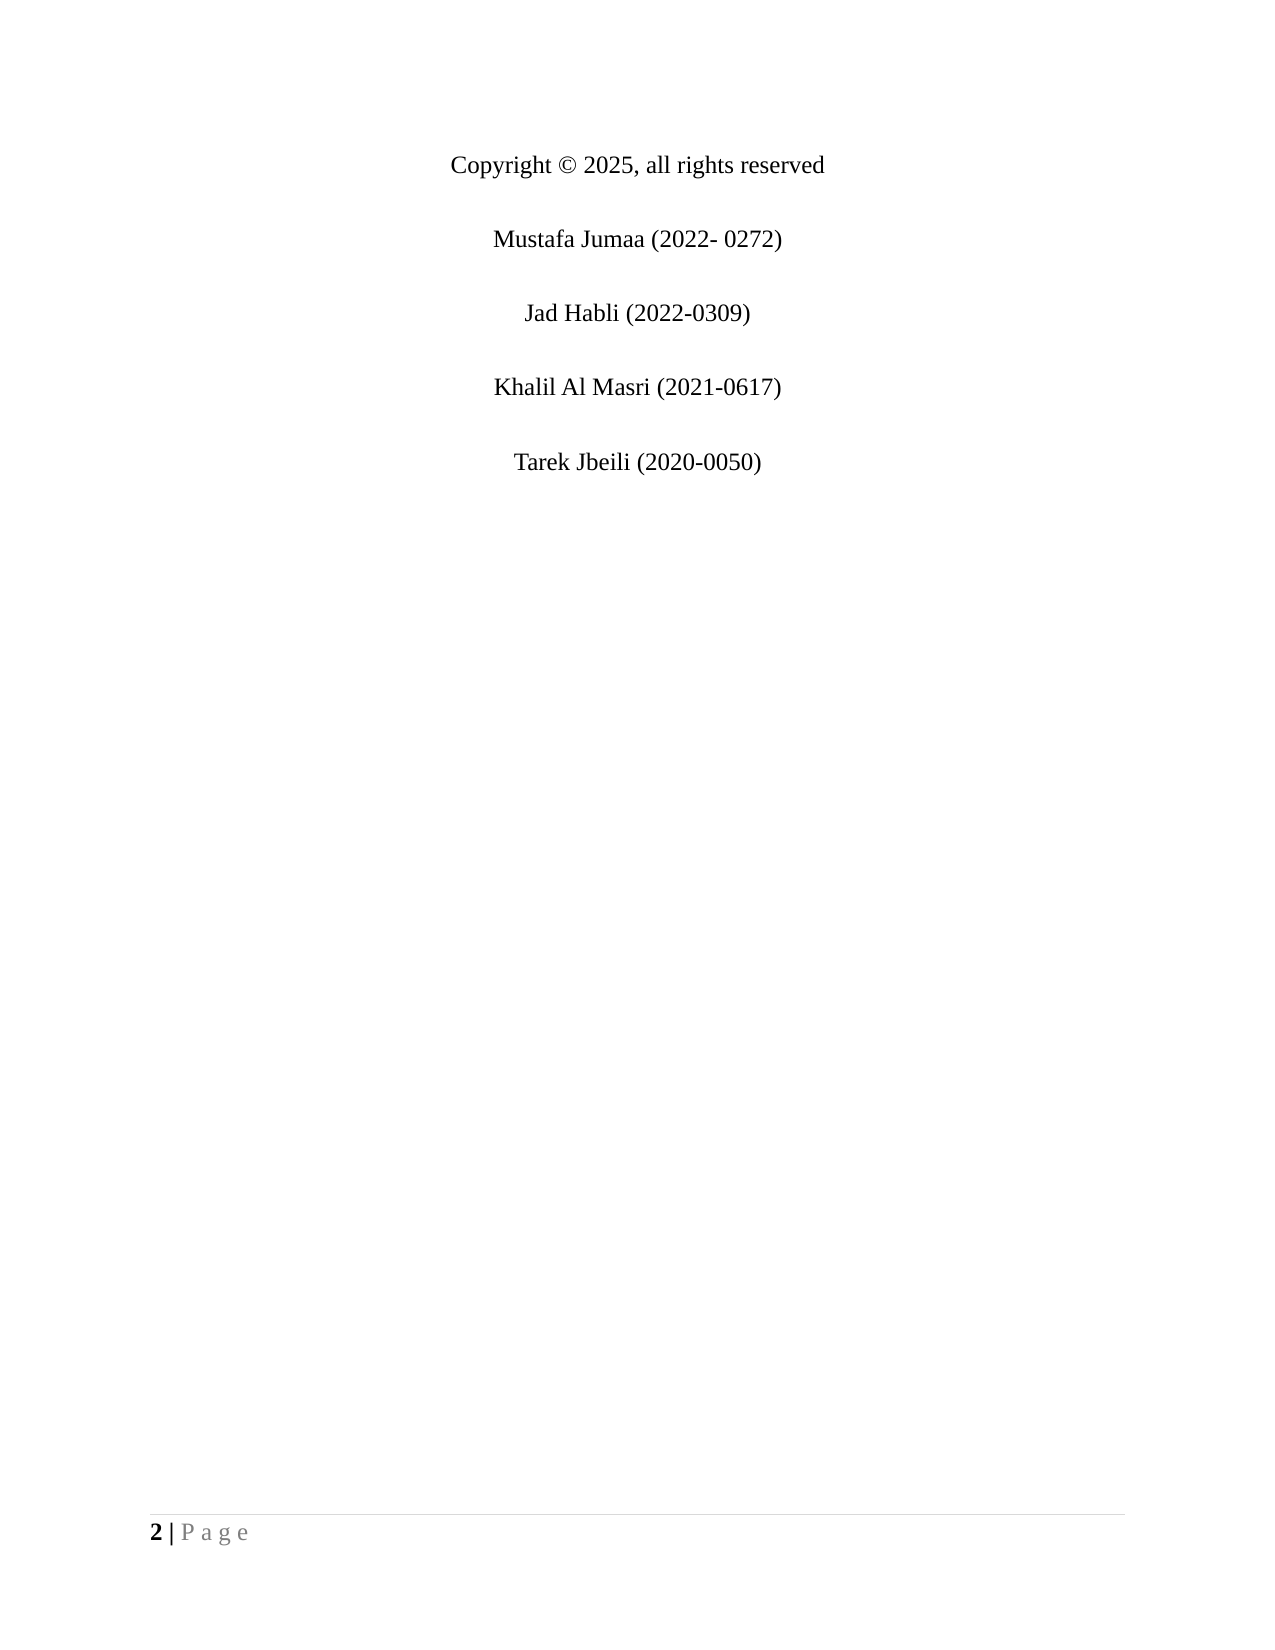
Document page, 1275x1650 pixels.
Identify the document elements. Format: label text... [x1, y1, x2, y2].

text Copyright © 2025, all rights reserved [150, 150, 1125, 179]
text Mustafa Jumaa (2022- 0272) [150, 224, 1125, 253]
text Khalil Al Masri (2021-0617) [150, 372, 1125, 401]
text Tarek Jbeili (2020-0050) [150, 447, 1125, 475]
text Jad Habli (2022-0309) [150, 298, 1125, 327]
